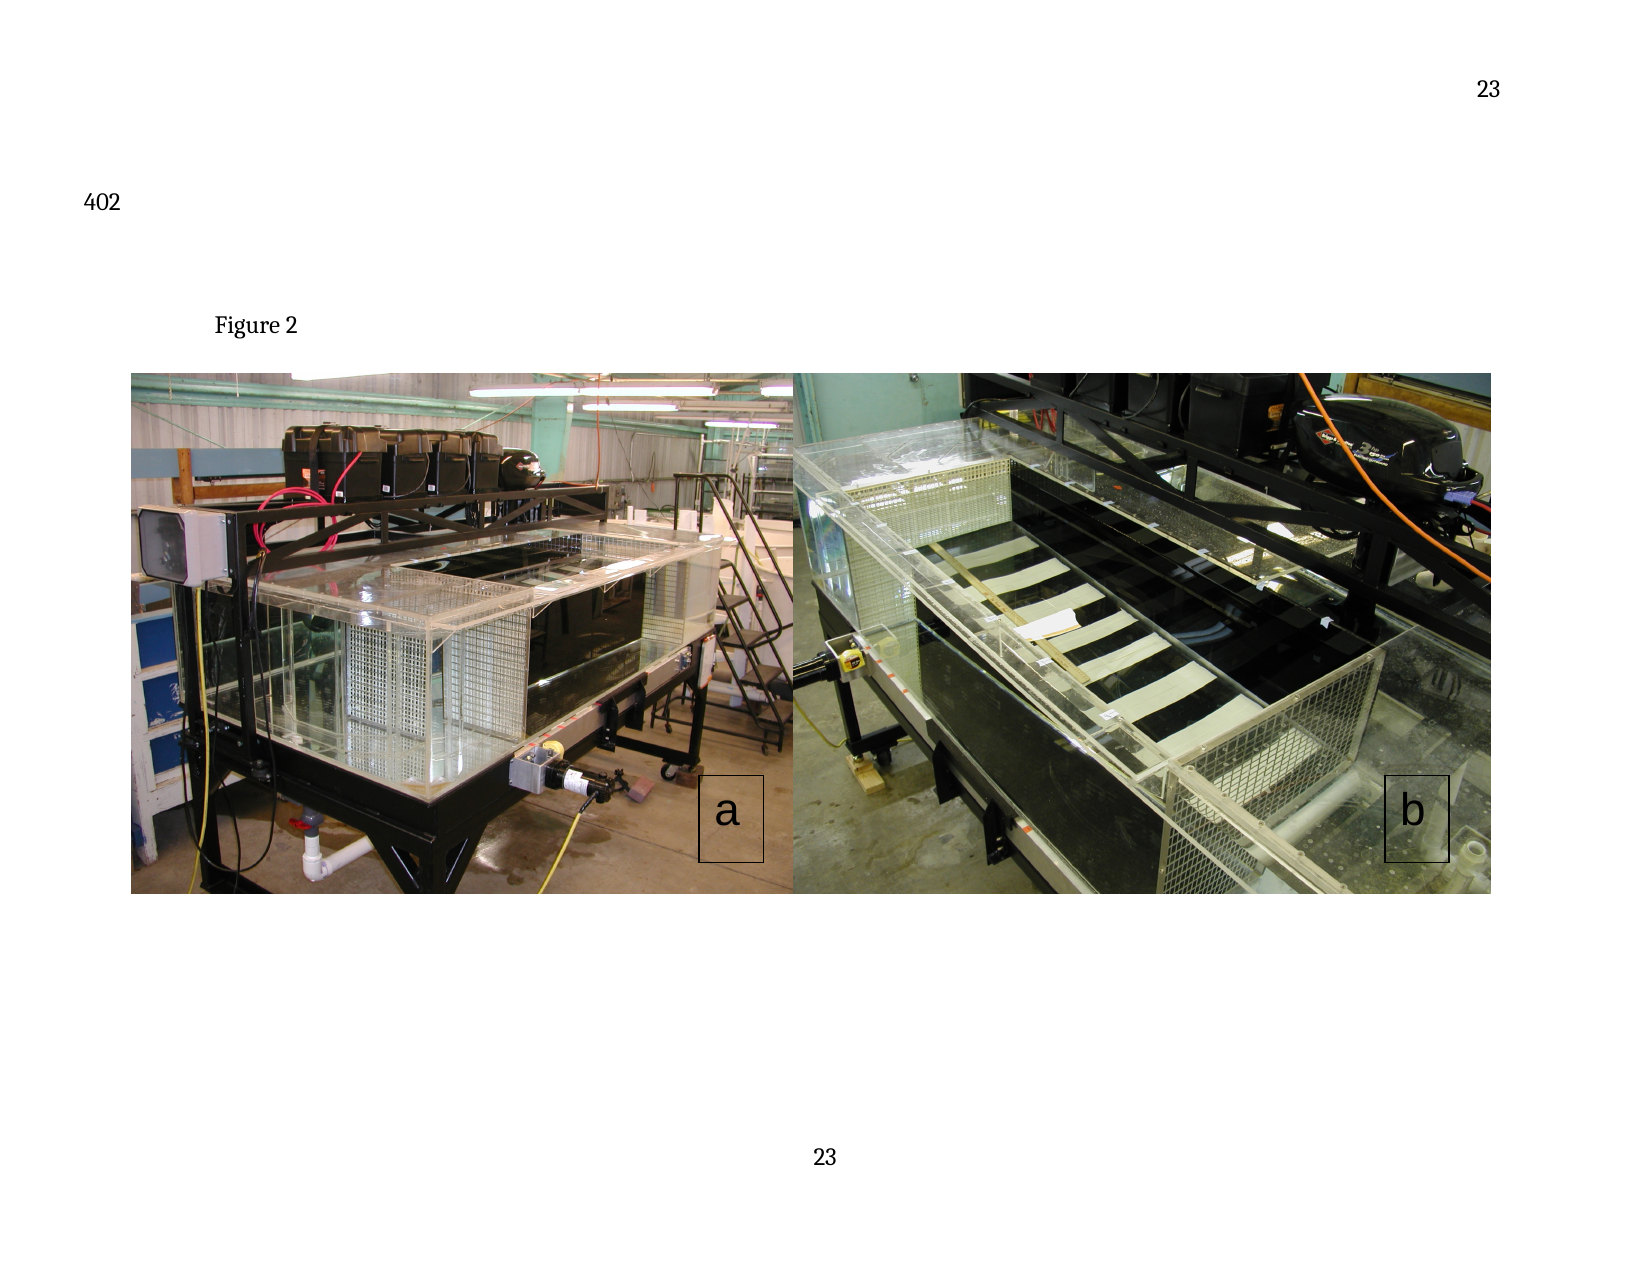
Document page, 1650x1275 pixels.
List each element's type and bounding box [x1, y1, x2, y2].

picture [131, 373, 1491, 894]
